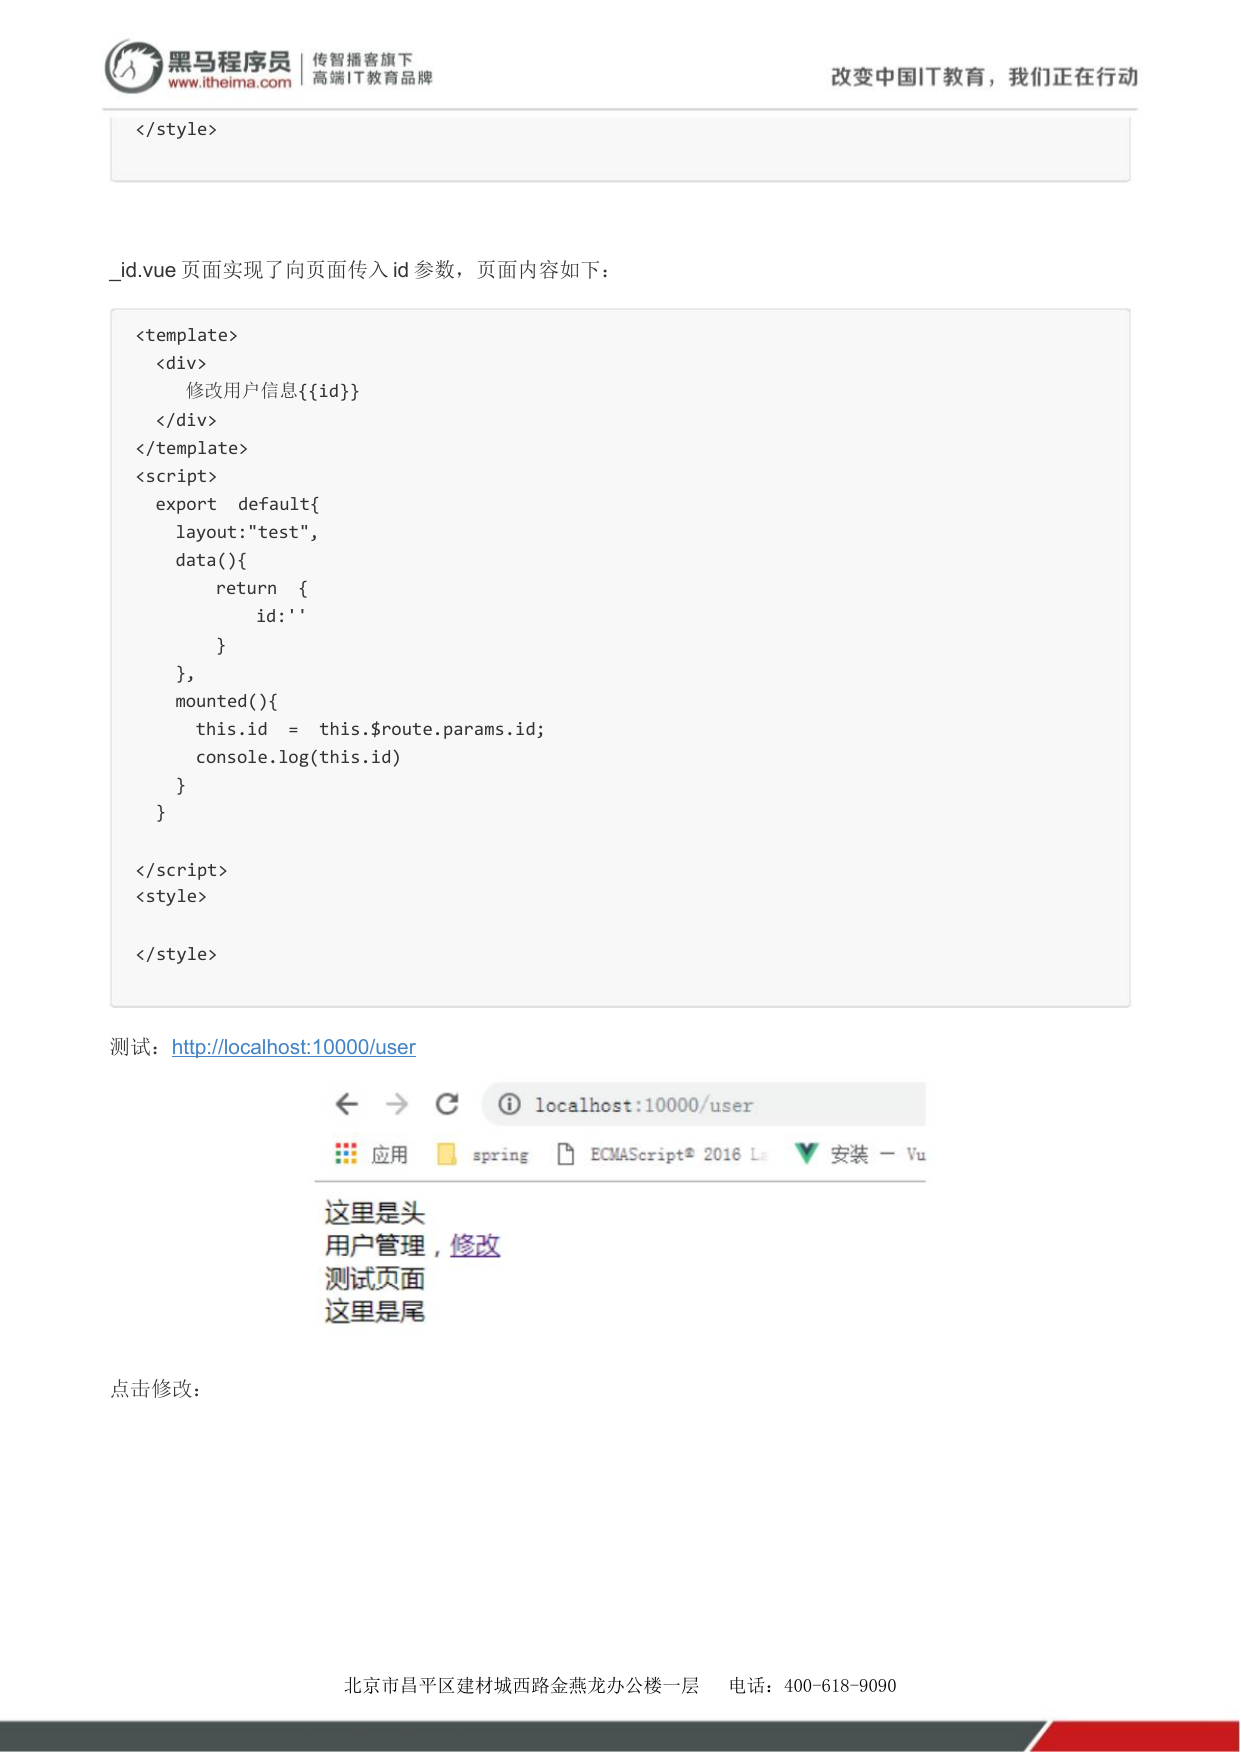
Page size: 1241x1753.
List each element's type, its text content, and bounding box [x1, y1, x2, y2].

text console.log(this.id) [196, 748, 427, 767]
text _id.vue页面实现了向页面传入id参数，页面内容如下： [109, 261, 673, 282]
text } [175, 777, 214, 796]
text <template> [135, 326, 264, 345]
text mounted(){ [175, 692, 304, 711]
text </style> [135, 120, 244, 139]
text 修改用户信息{{id}} [185, 383, 384, 402]
text layout:"test", [175, 523, 344, 542]
text 点击修改： [109, 1380, 242, 1401]
text 测试：http://localhost:10000/user [109, 1037, 475, 1059]
text data(){ [175, 551, 274, 571]
text id:'' [256, 608, 334, 627]
text <script> [135, 467, 244, 486]
text return { [216, 579, 324, 599]
text </div> [155, 411, 244, 430]
text </script> [135, 861, 254, 880]
text 北京市昌平区建材城西路金燕龙办公楼一层 电话：400-618-9090 [343, 1677, 979, 1696]
text } [216, 636, 254, 655]
text }, [175, 664, 224, 683]
text <div> [155, 354, 234, 373]
picture [0, 0, 1240, 1752]
text } [155, 796, 214, 824]
text export default{ [155, 495, 334, 514]
text this.id = this.$route.params.id; [196, 720, 566, 739]
text </style> [135, 945, 244, 964]
text <style> [135, 880, 254, 908]
text </template> [135, 439, 274, 458]
